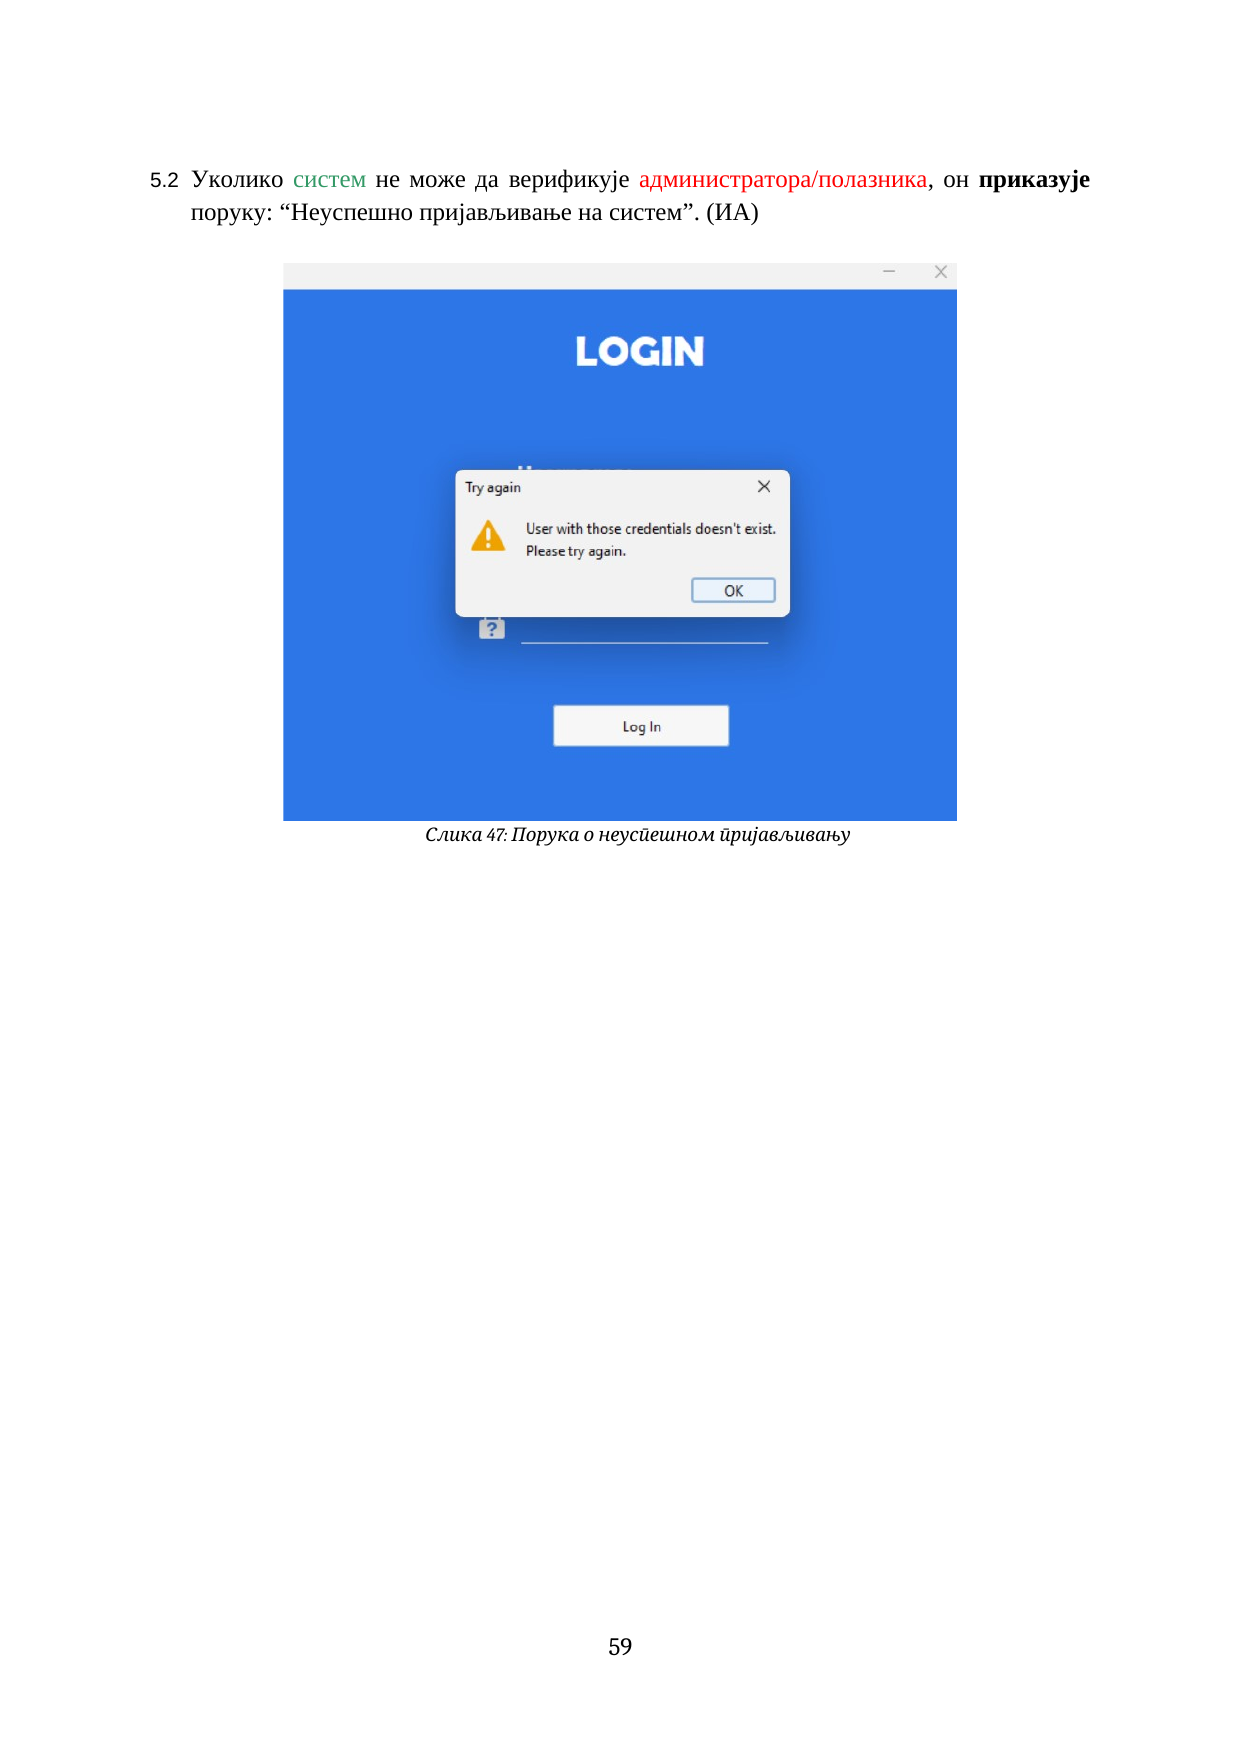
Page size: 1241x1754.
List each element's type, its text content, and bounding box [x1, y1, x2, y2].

list Уколико систем не може да верификује администратора/полазника, он приказује поруку: “Неуспешно пријављивање на систем”. (ИА) [150, 164, 1090, 226]
text Слика 47: Порука о неуспешном пријављивању [187, 825, 1090, 846]
picture [283, 263, 957, 821]
